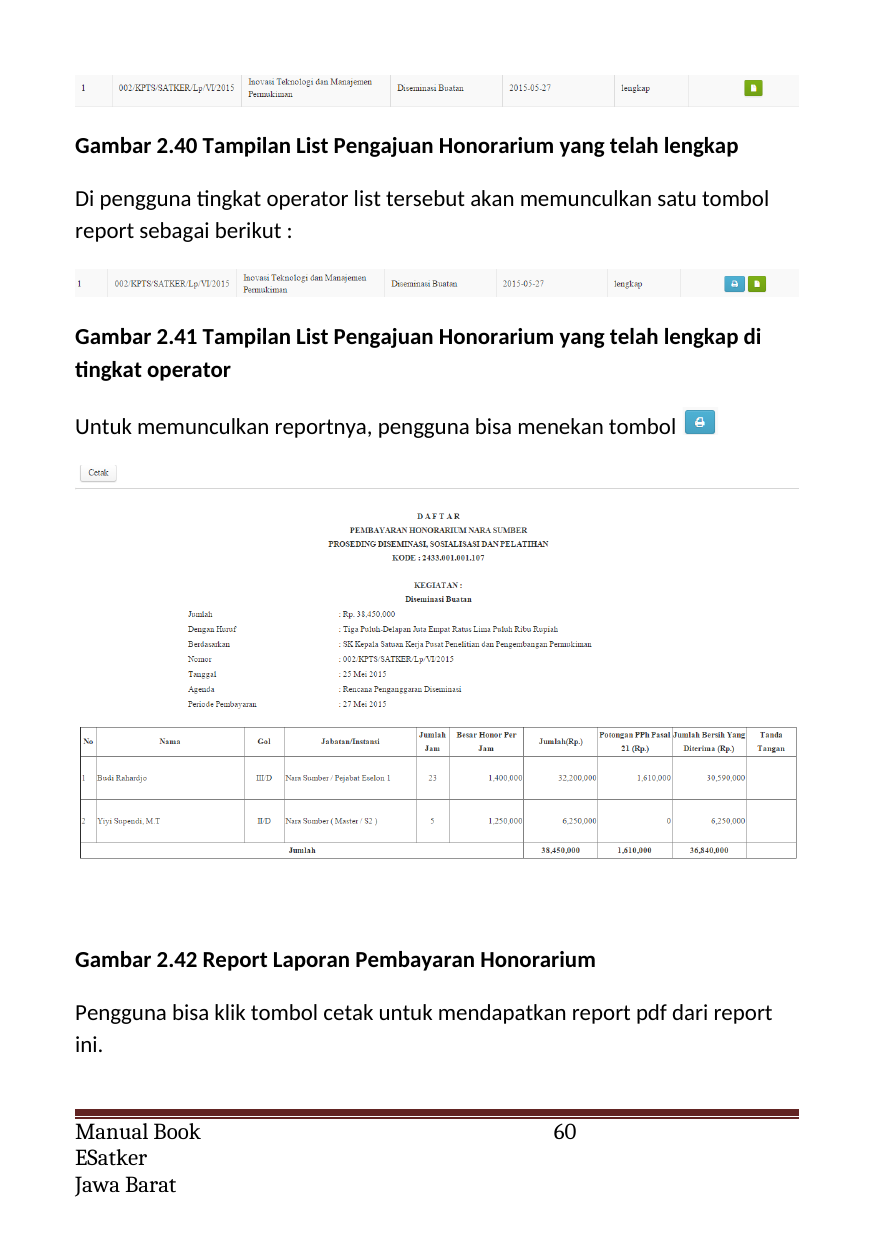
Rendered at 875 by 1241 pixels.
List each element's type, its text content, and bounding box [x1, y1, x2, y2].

text Gambar 2.40 Tampilan List Pengajuan Honorarium yang telah lengkap [75, 131, 799, 159]
picture [75, 465, 799, 867]
text Pengguna bisa klik tombol cetak untuk mendapatkan report pdf dari report ini. [75, 998, 799, 1058]
picture [682, 407, 719, 435]
text Gambar 2.41 Tampilan List Pengajuan Honorarium yang telah lengkap di tingkat operator [75, 322, 799, 383]
picture [75, 75, 799, 107]
text Gambar 2.42 Report Laporan Pembayaran Honorarium [75, 945, 799, 973]
text Di pengguna tingkat operator list tersebut akan memunculkan satu tombol report sebagai berikut : [75, 184, 799, 244]
text Untuk memunculkan reportnya, pengguna bisa menekan tombol [75, 408, 799, 440]
picture [75, 269, 799, 297]
